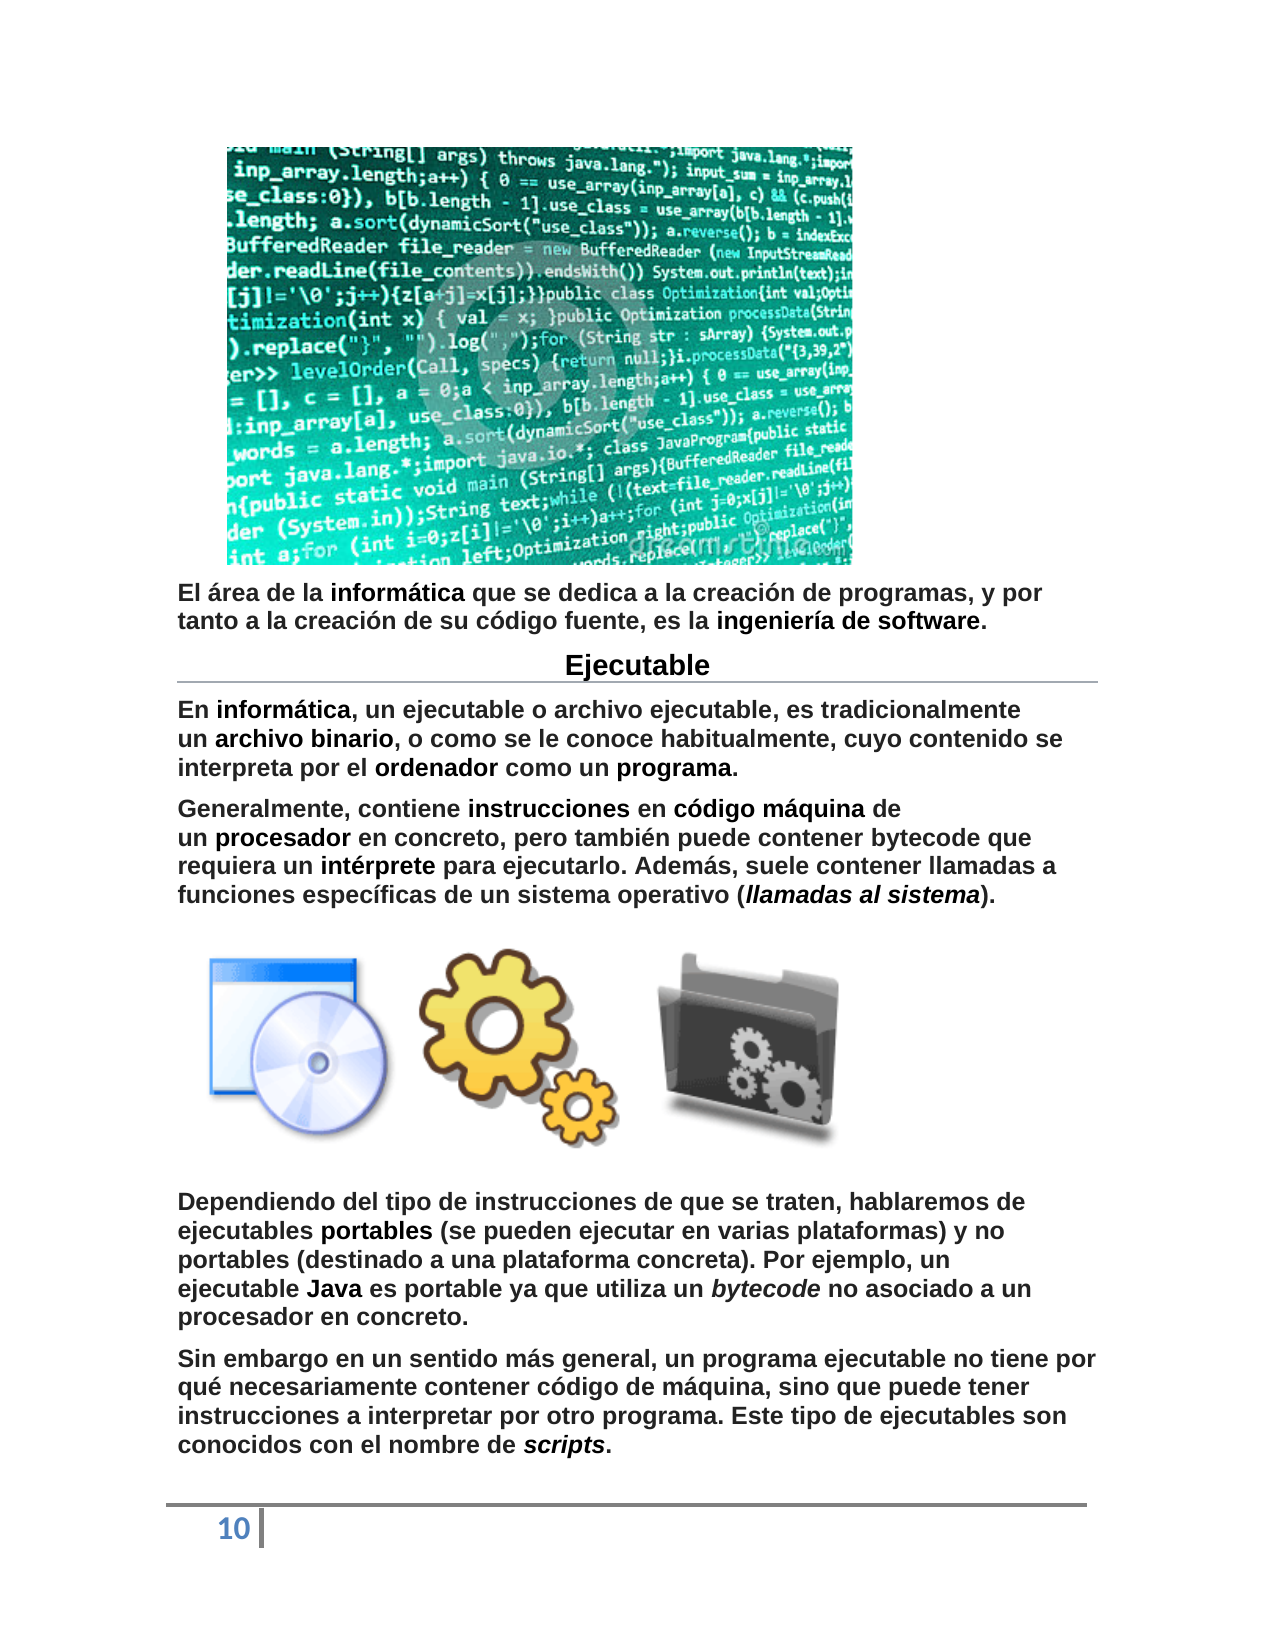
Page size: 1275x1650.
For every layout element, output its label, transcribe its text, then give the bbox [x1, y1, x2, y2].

text Dependiendo del tipo de instrucciones de que se traten, hablaremos de ejecutables portables (se pueden ejecutar en varias plataformas) y no portables (destinado a una plataforma concreta). Por ejemplo, un ejecutable Java es portable ya que utiliza un bytecode no asociado a un procesador en concreto. [177, 1187, 1098, 1331]
text Sin embargo en un sentido más general, un programa ejecutable no tiene por qué necesariamente contener código de máquina, sino que puede tener instrucciones a interpretar por otro programa. Este tipo de ejecutables son conocidos con el nombre de scripts. [177, 1344, 1098, 1459]
subtitle Ejecutable [177, 647, 1098, 681]
text En informática, un ejecutable o archivo ejecutable, es tradicionalmente un archivo binario, o como se le conoce habitualmente, cuyo contenido se interpreta por el ordenador como un programa. [177, 695, 1098, 781]
text Generalmente, contiene instrucciones en código máquina de un procesador en concreto, pero también puede contener bytecode que requiera un intérprete para ejecutarlo. Además, suele contener llamadas a funciones específicas de un sistema operativo (llamadas al sistema). [177, 794, 1098, 909]
picture [177, 921, 881, 1175]
text El área de la informática que se dedica a la creación de programas, y por tanto a la creación de su código fuente, es la ingeniería de software. [177, 577, 1098, 635]
picture [227, 147, 853, 565]
